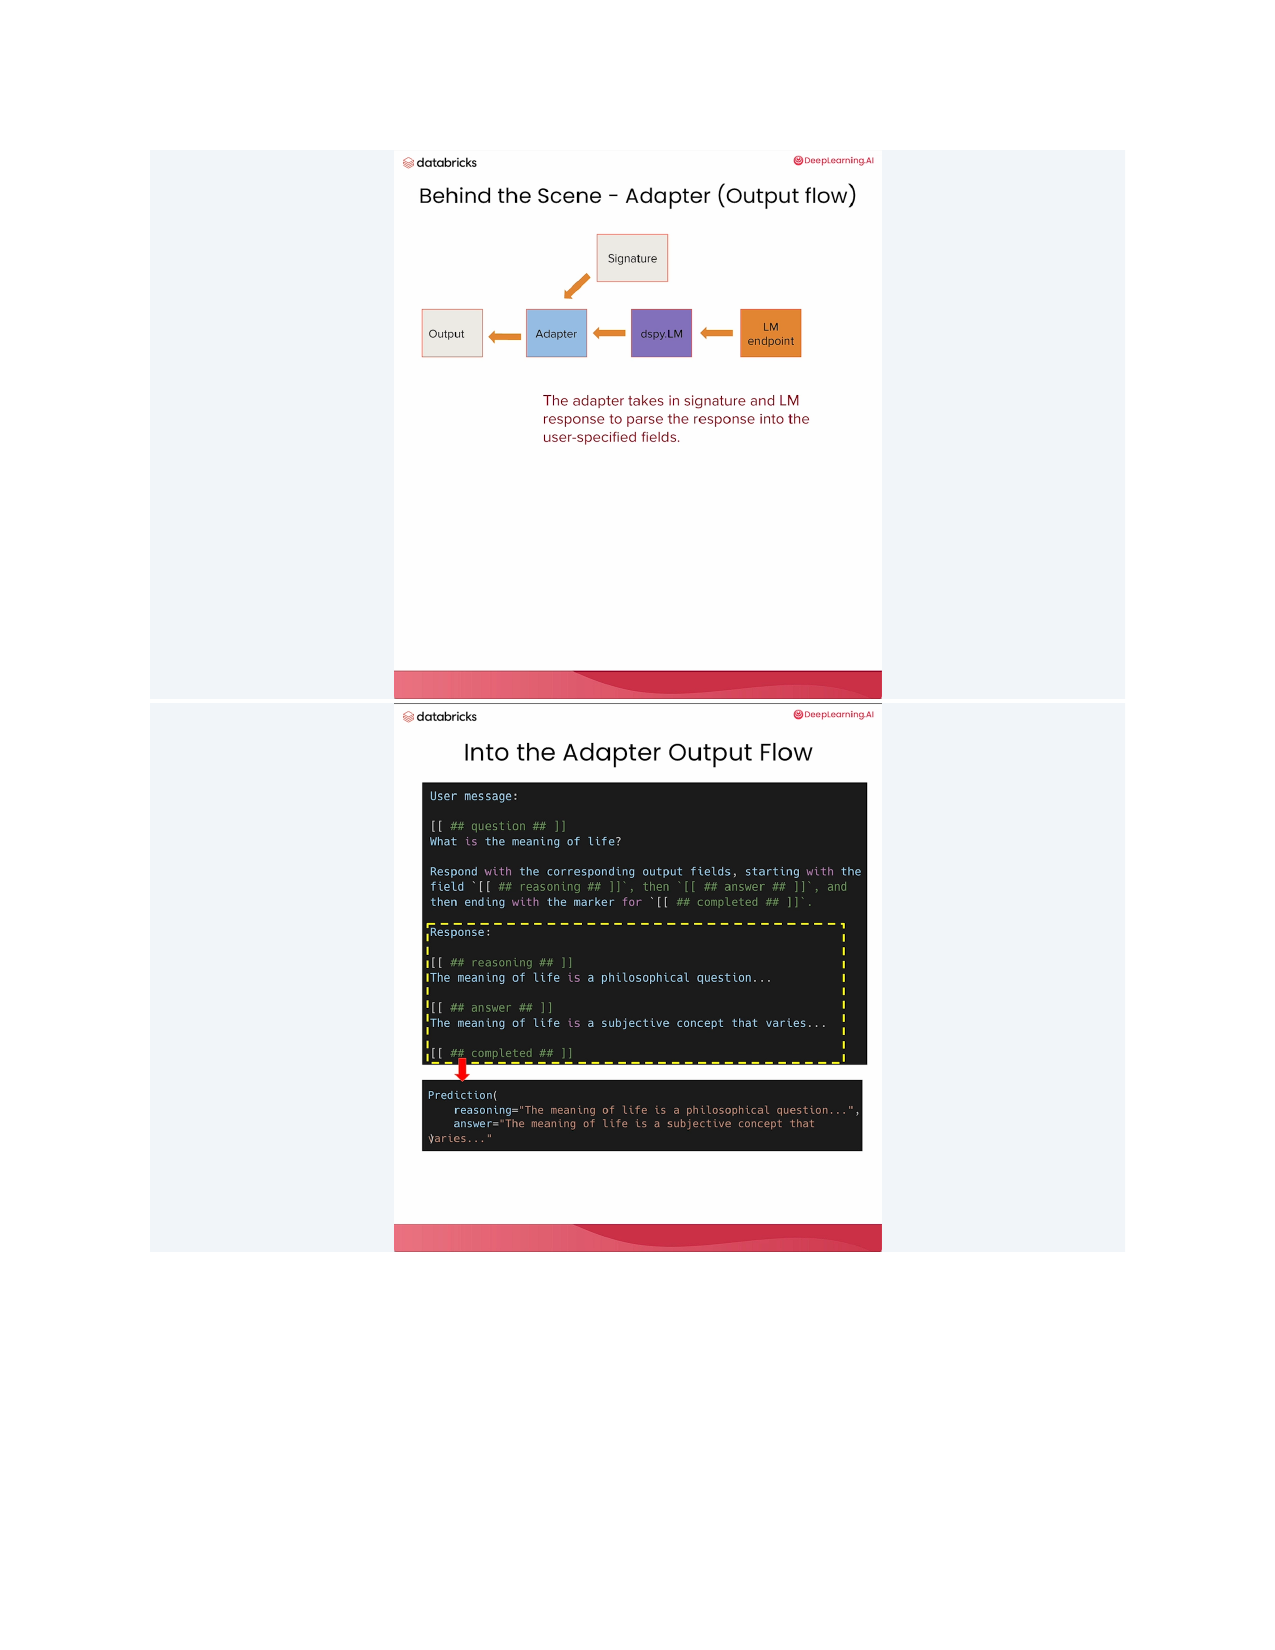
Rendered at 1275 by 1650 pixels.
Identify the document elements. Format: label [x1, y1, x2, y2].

picture [150, 150, 1125, 699]
picture [150, 703, 1125, 1252]
